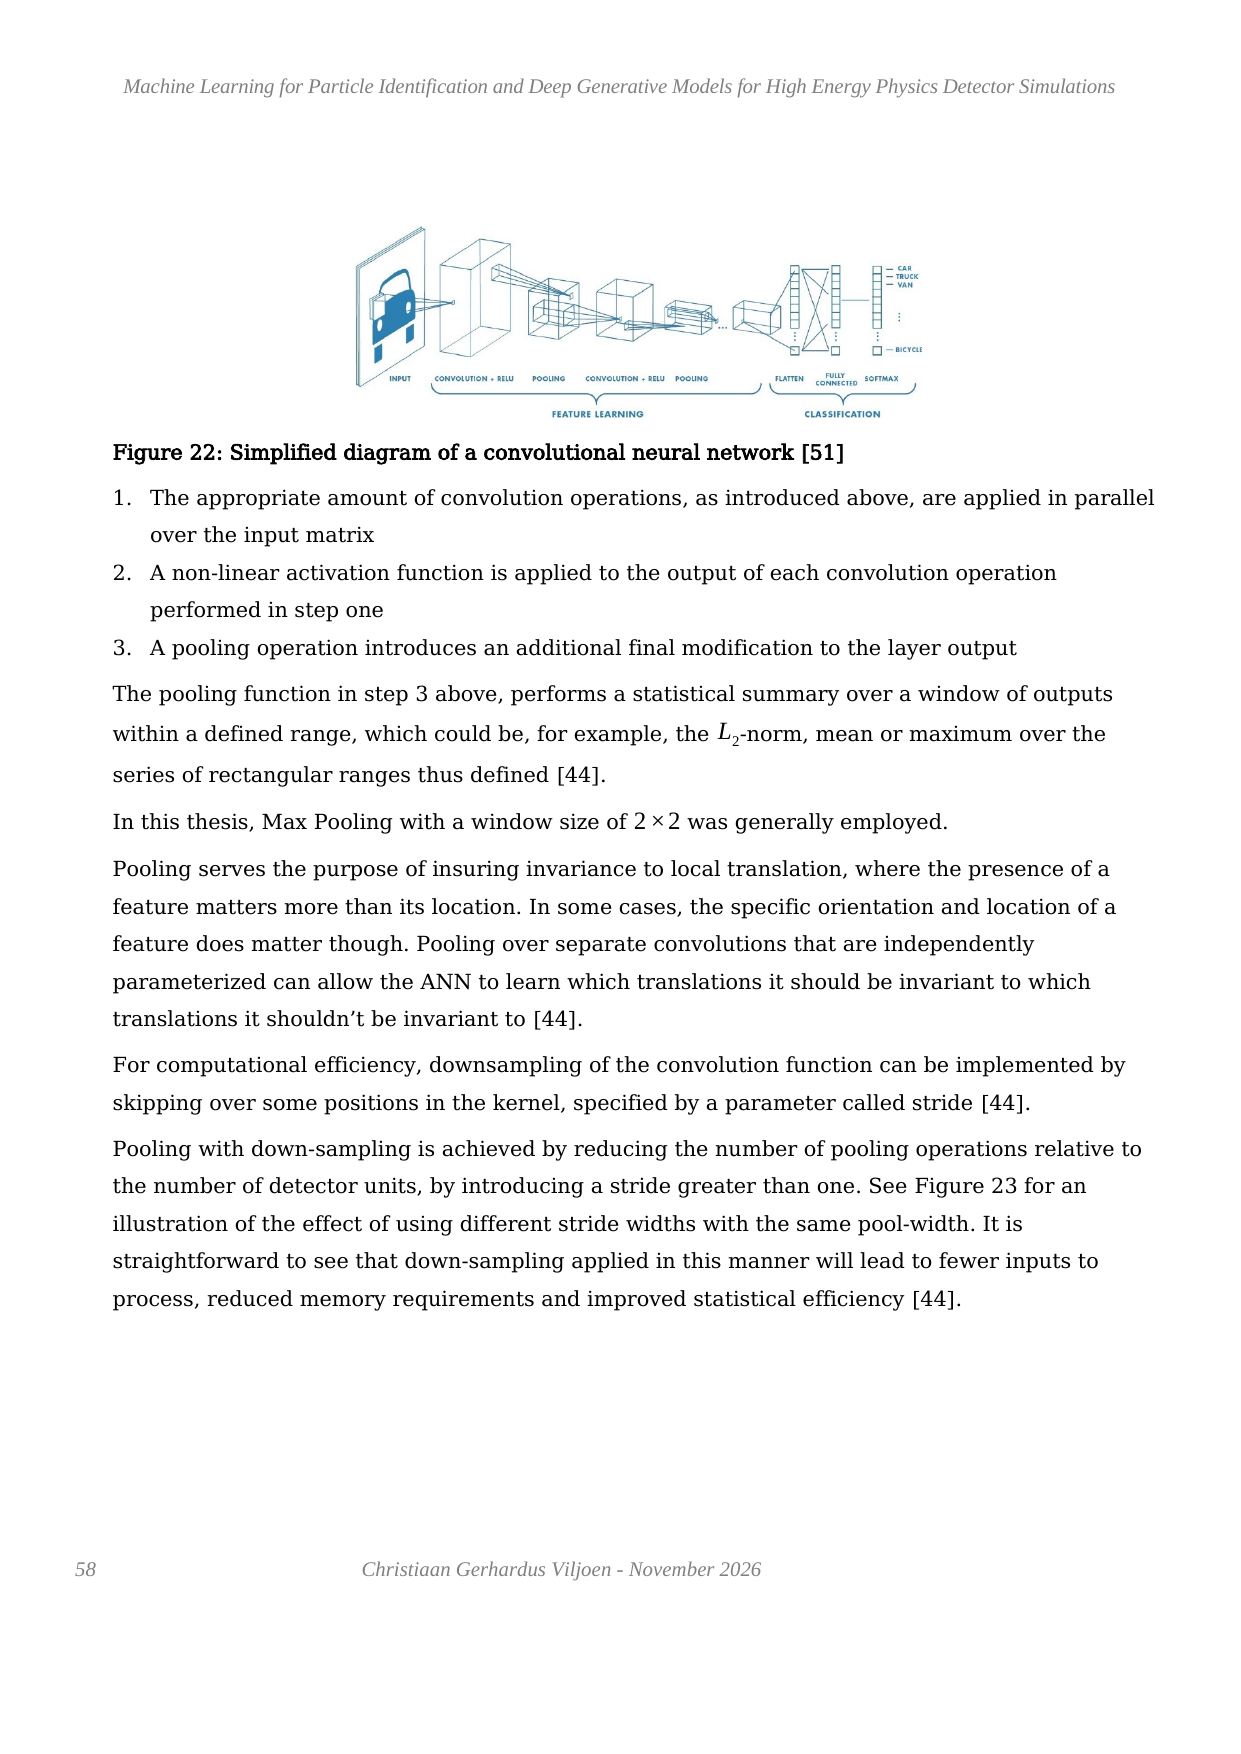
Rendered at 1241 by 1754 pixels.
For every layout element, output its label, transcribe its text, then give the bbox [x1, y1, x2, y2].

list The appropriate amount of convolution operations, as introduced above, are applied in parallel over the input matrix [112, 485, 1165, 547]
list A pooling operation introduces an additional final modification to the layer output [112, 635, 1165, 660]
text Pooling with down-sampling is achieved by reducing the number of pooling operations relative to the number of detector units, by introducing a stride greater than one. See Figure 23 for an illustration of the effect of using different stride widths with the same pool-width. It is straightforward to see that down-sampling applied in this manner will lead to fewer inputs to process, reduced memory requirements and improved statistical efficiency . [112, 1135, 1165, 1310]
list A non-linear activation function is applied to the output of each convolution operation performed in step one [112, 560, 1165, 622]
text Pooling serves the purpose of insuring invariance to local translation, where the presence of a feature matters more than its location. In some cases, the specific orientation and location of a feature does matter though. Pooling over separate convolutions that are independently parameterized can allow the ANN to learn which translations it should be invariant to which translations it shouldn’t be invariant to . [112, 856, 1165, 1031]
text Figure 22: Simplified diagram of a convolutional neural network [112, 439, 1165, 464]
picture [355, 226, 923, 418]
text In this thesis, Max Pooling with a window size of was generally employed. [112, 808, 1165, 835]
text For computational efficiency, downsampling of the convolution function can be implemented by skipping over some positions in the kernel, specified by a parameter called stride . [112, 1052, 1165, 1114]
text The pooling function in step 3 above, performs a statistical summary over a window of outputs within a defined range, which could be, for example, the -norm, mean or maximum over the series of rectangular ranges thus defined . [112, 681, 1165, 787]
